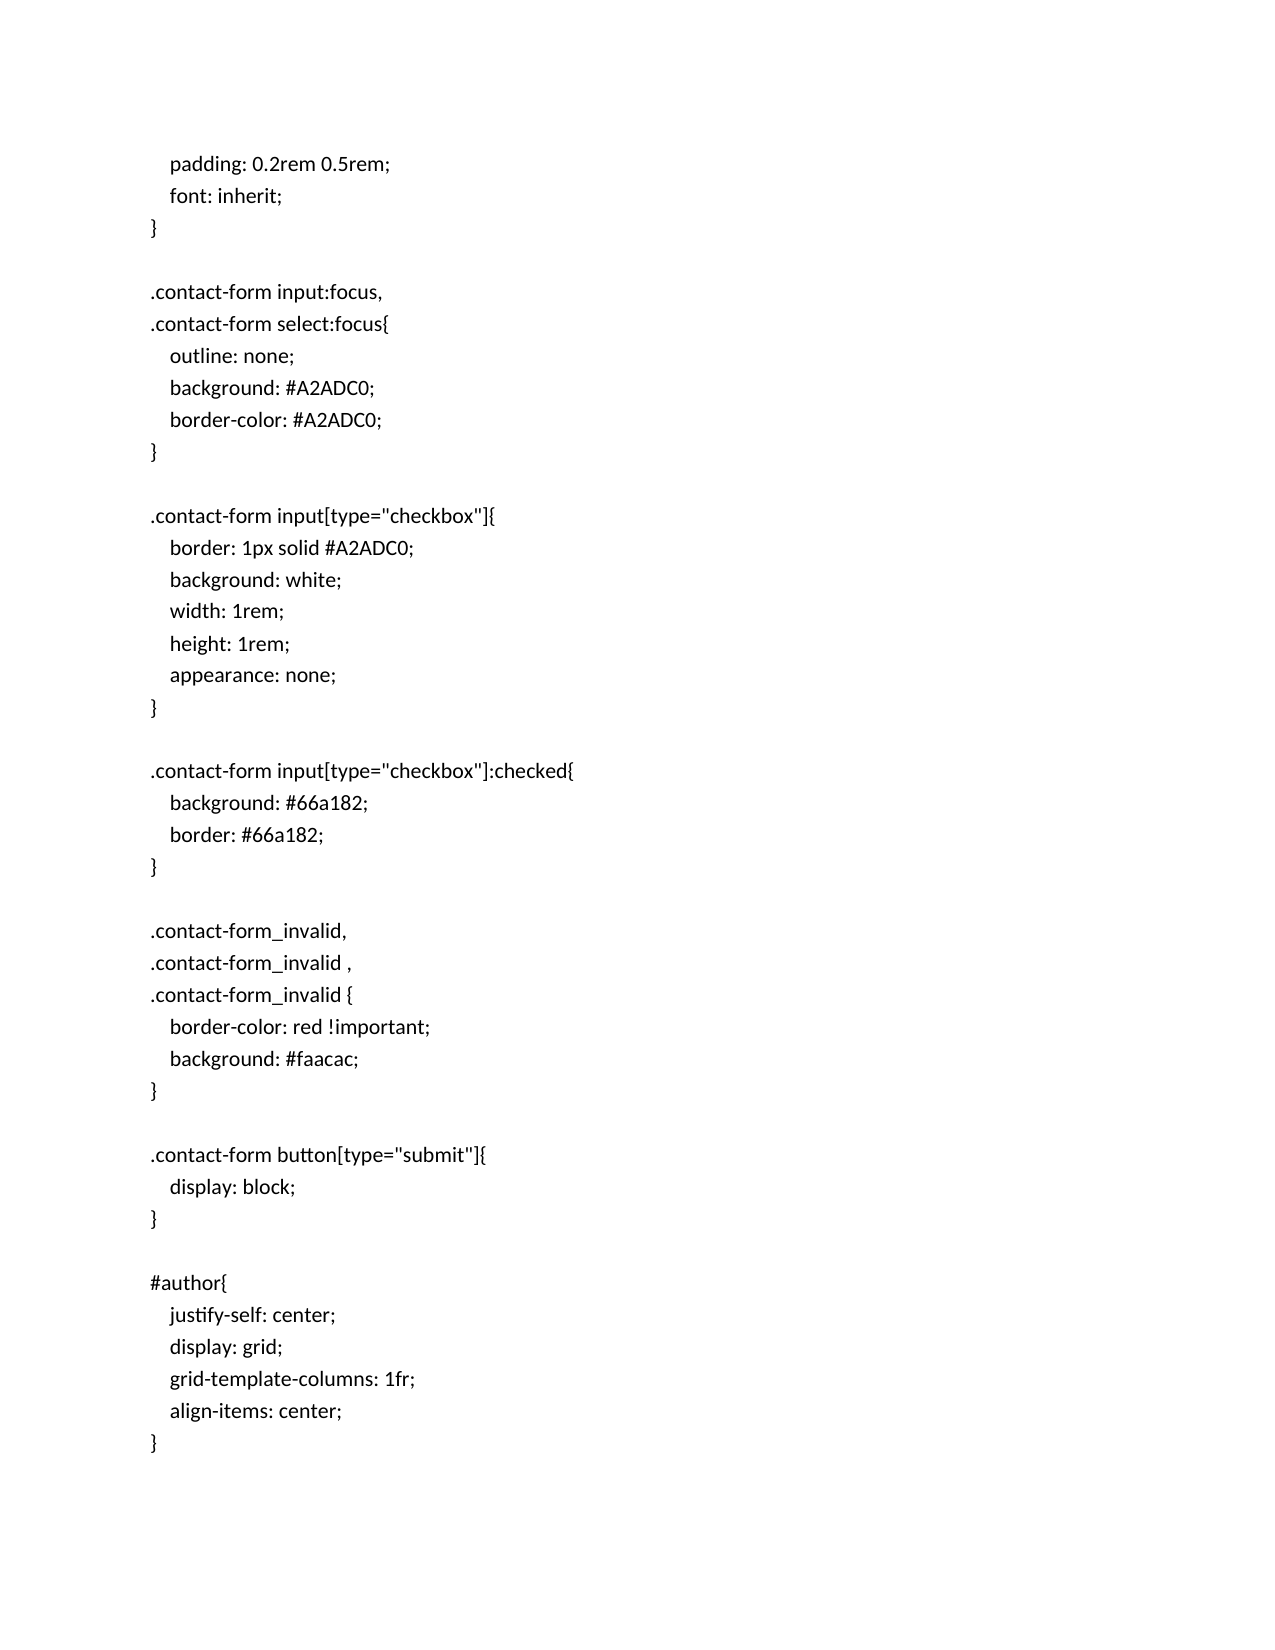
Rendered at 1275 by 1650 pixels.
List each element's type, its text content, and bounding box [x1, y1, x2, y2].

text background: white; [150, 566, 1125, 592]
text #author{ [150, 1269, 1125, 1296]
text background: #A2ADC0; [150, 374, 1125, 401]
text display: grid; [150, 1333, 1125, 1360]
text border: #66a182; [150, 822, 1125, 848]
text width: 1rem; [150, 598, 1125, 624]
text display: block; [150, 1173, 1125, 1200]
text .contact-form input[type="checkbox"]:checked{ [150, 758, 1125, 784]
text } [150, 1077, 1125, 1104]
text } [150, 853, 1125, 880]
text padding: 0.2rem 0.5rem; [150, 150, 1125, 177]
text } [150, 1429, 1125, 1456]
text .contact-form input[type="checkbox"]{ [150, 502, 1125, 528]
text outline: none; [150, 342, 1125, 368]
text .contact-form input:focus, [150, 278, 1125, 304]
text .contact-form button[type="submit"]{ [150, 1141, 1125, 1168]
text background: #faacac; [150, 1045, 1125, 1072]
text .contact-form select:focus{ [150, 310, 1125, 337]
text grid-template-columns: 1fr; [150, 1365, 1125, 1392]
text .contact-form_invalid, [150, 917, 1125, 944]
text } [150, 694, 1125, 720]
text border-color: #A2ADC0; [150, 406, 1125, 432]
text appearance: none; [150, 662, 1125, 688]
text .contact-form_invalid , [150, 949, 1125, 976]
text align-items: center; [150, 1397, 1125, 1424]
text } [150, 438, 1125, 464]
text font: inherit; [150, 182, 1125, 209]
text } [150, 1205, 1125, 1232]
text background: #66a182; [150, 789, 1125, 816]
text border: 1px solid #A2ADC0; [150, 534, 1125, 560]
text height: 1rem; [150, 630, 1125, 656]
text .contact-form_invalid { [150, 981, 1125, 1008]
text } [150, 214, 1125, 241]
text border-color: red !important; [150, 1013, 1125, 1040]
text justify-self: center; [150, 1301, 1125, 1328]
